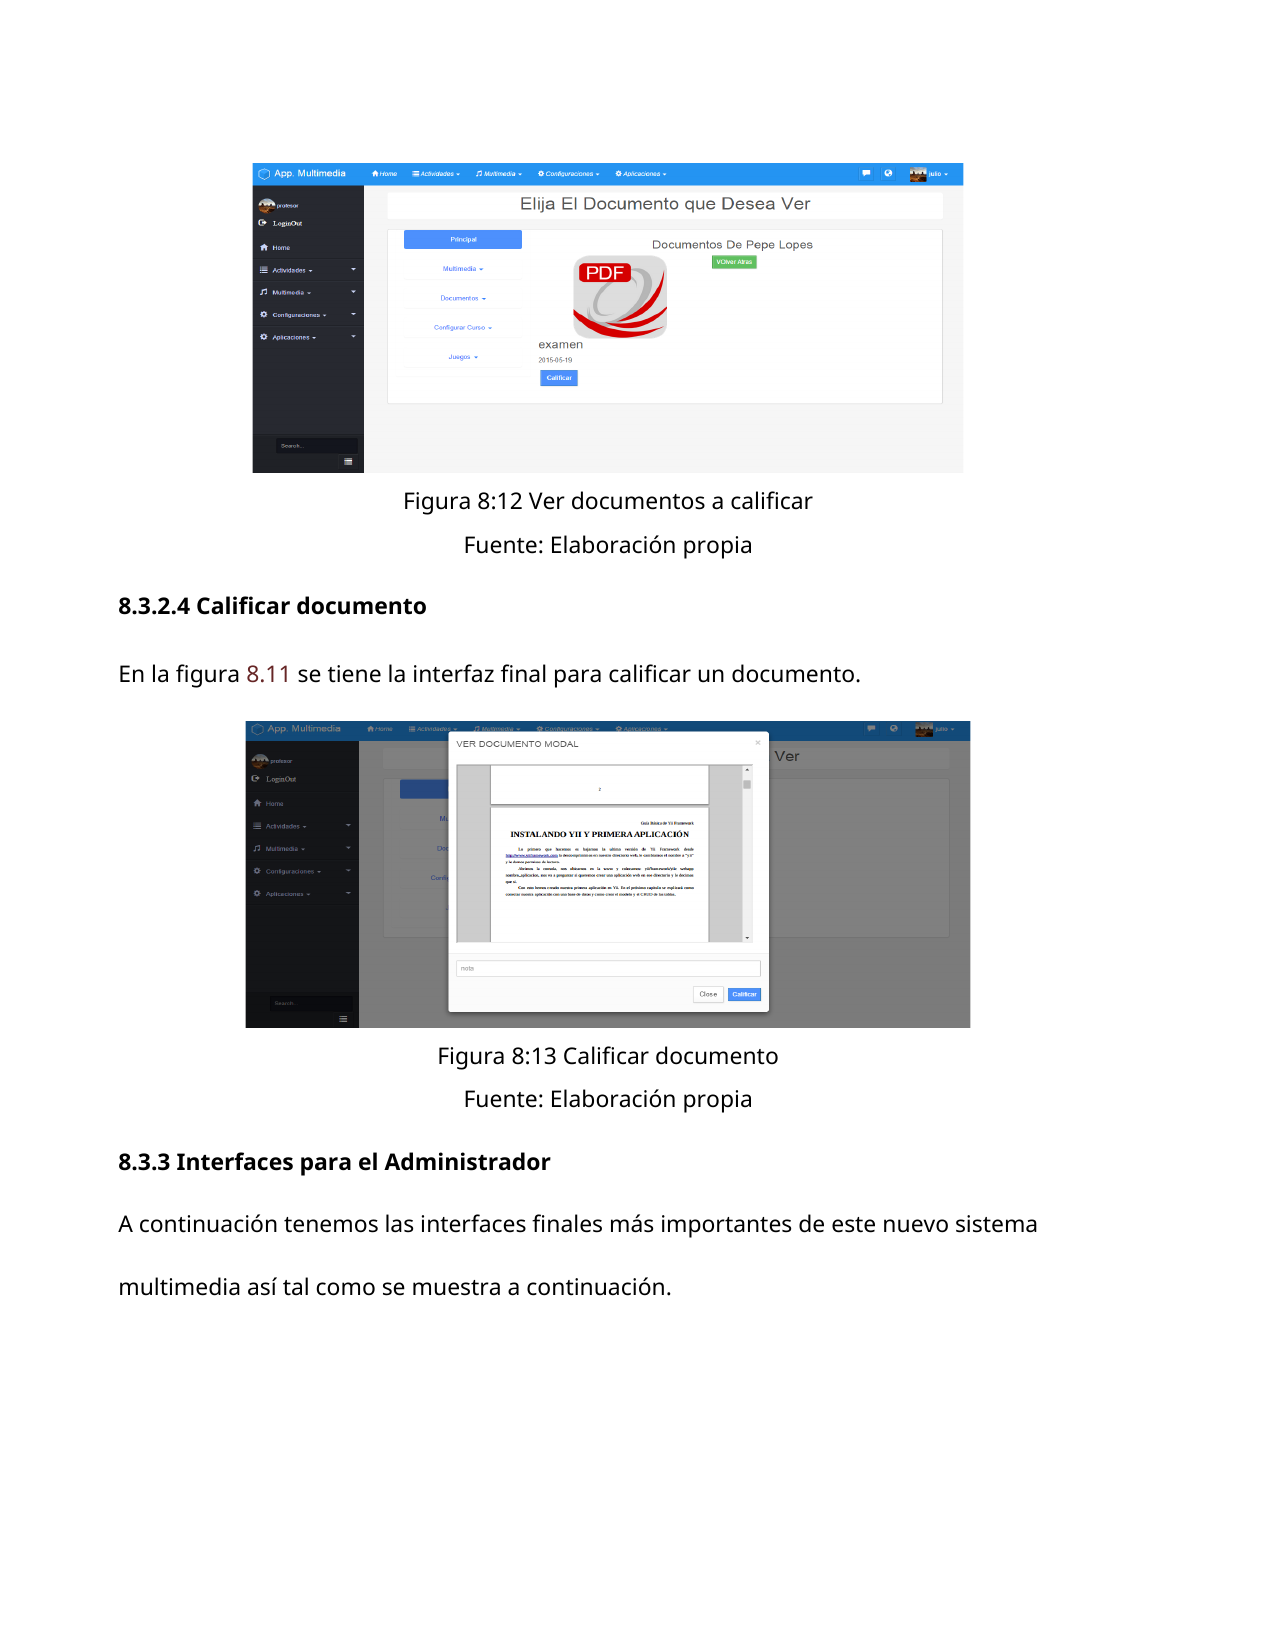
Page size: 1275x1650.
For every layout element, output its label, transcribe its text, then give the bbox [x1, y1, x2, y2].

text Fuente: Elaboración propia [118, 529, 1098, 560]
text En la figura 8.11 se tiene la interfaz final para calificar un documento. [118, 658, 1098, 690]
text A continuación tenemos las interfaces finales más importantes de este nuevo sistema multimedia así tal como se muestra a continuación. [118, 1208, 1098, 1302]
subtitle 8.3.2.4 Calificar documento [118, 590, 1098, 621]
text Fuente: Elaboración propia [118, 1083, 1098, 1115]
subtitle 8.3.3 Interfaces para el Administrador [118, 1146, 1098, 1177]
